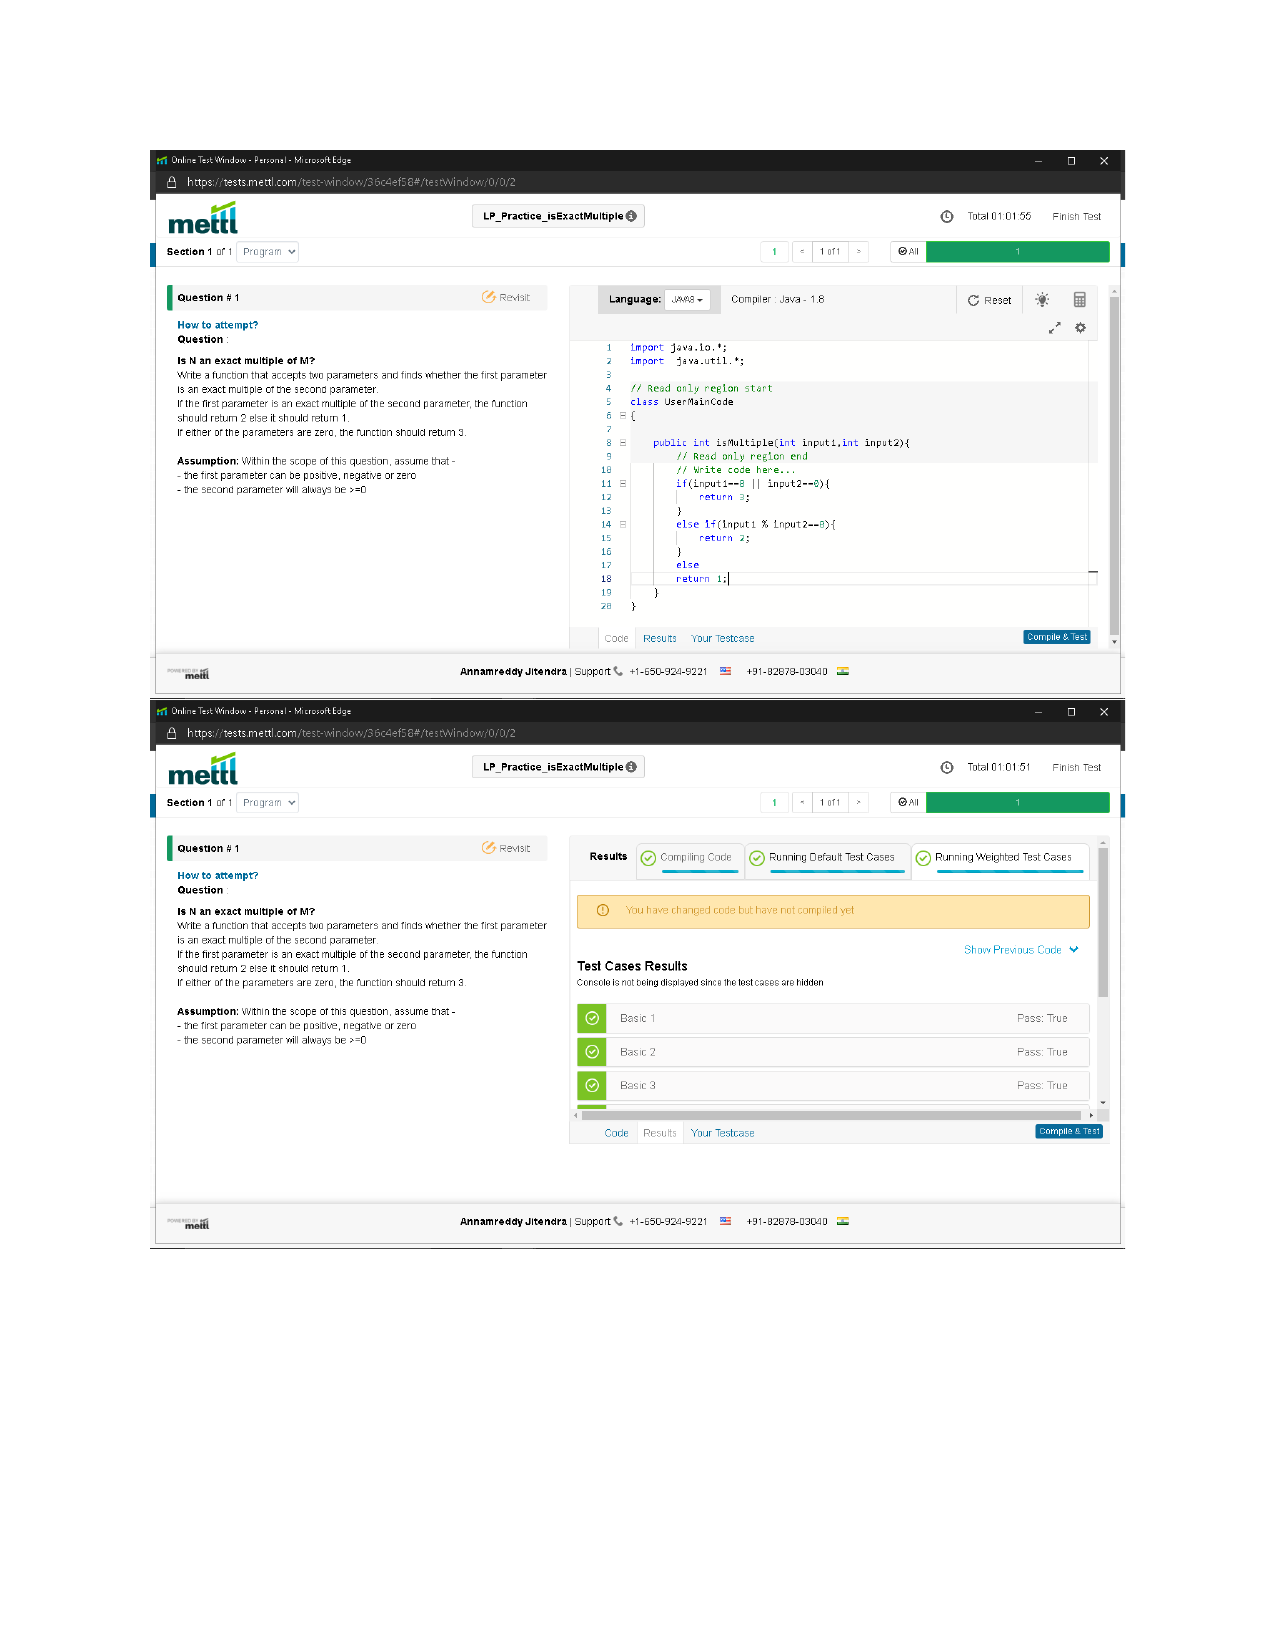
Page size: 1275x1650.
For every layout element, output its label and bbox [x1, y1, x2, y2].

picture [150, 150, 1125, 699]
picture [150, 700, 1125, 1249]
